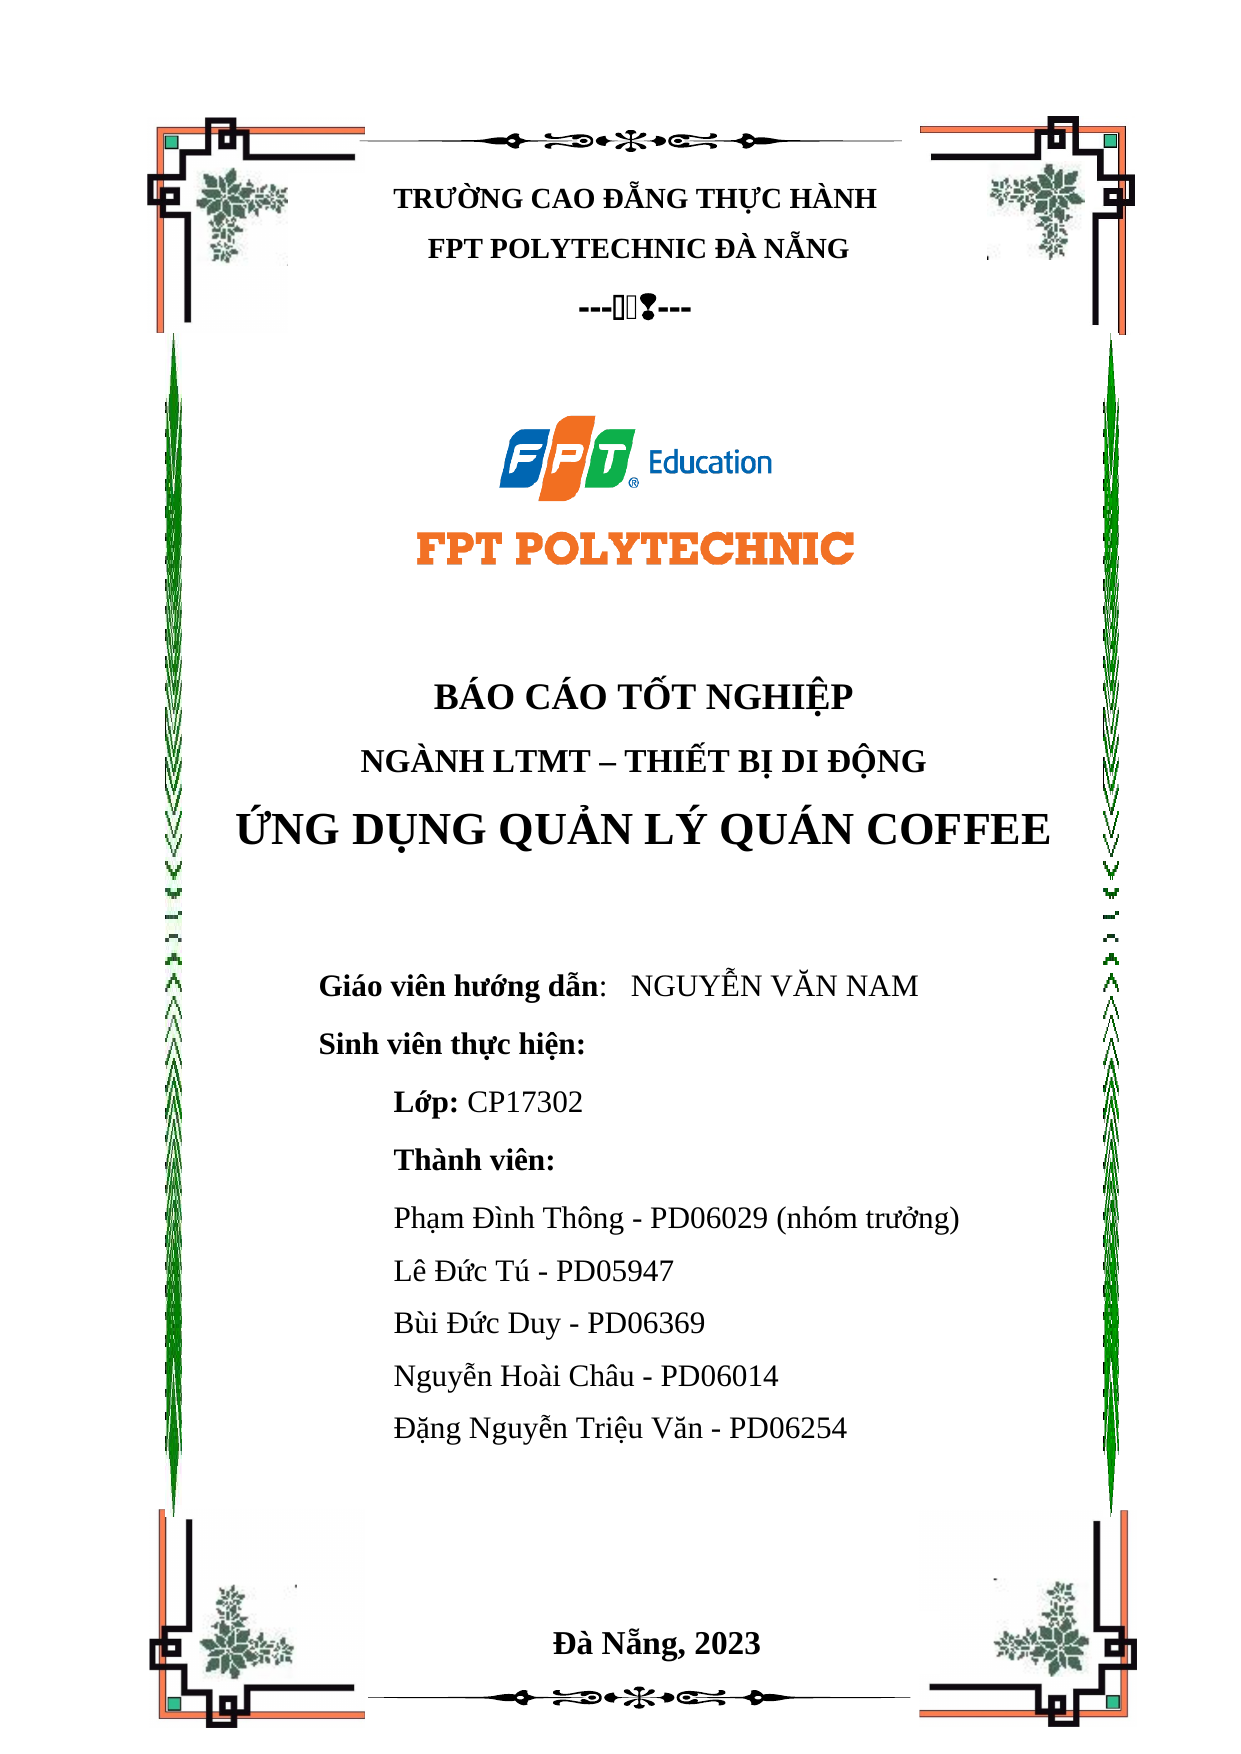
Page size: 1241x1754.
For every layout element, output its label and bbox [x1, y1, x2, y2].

picture [194, 168, 290, 265]
picture [920, 116, 1135, 335]
picture [150, 333, 364, 1728]
picture [401, 401, 869, 579]
picture [148, 118, 365, 332]
picture [920, 1511, 1137, 1726]
